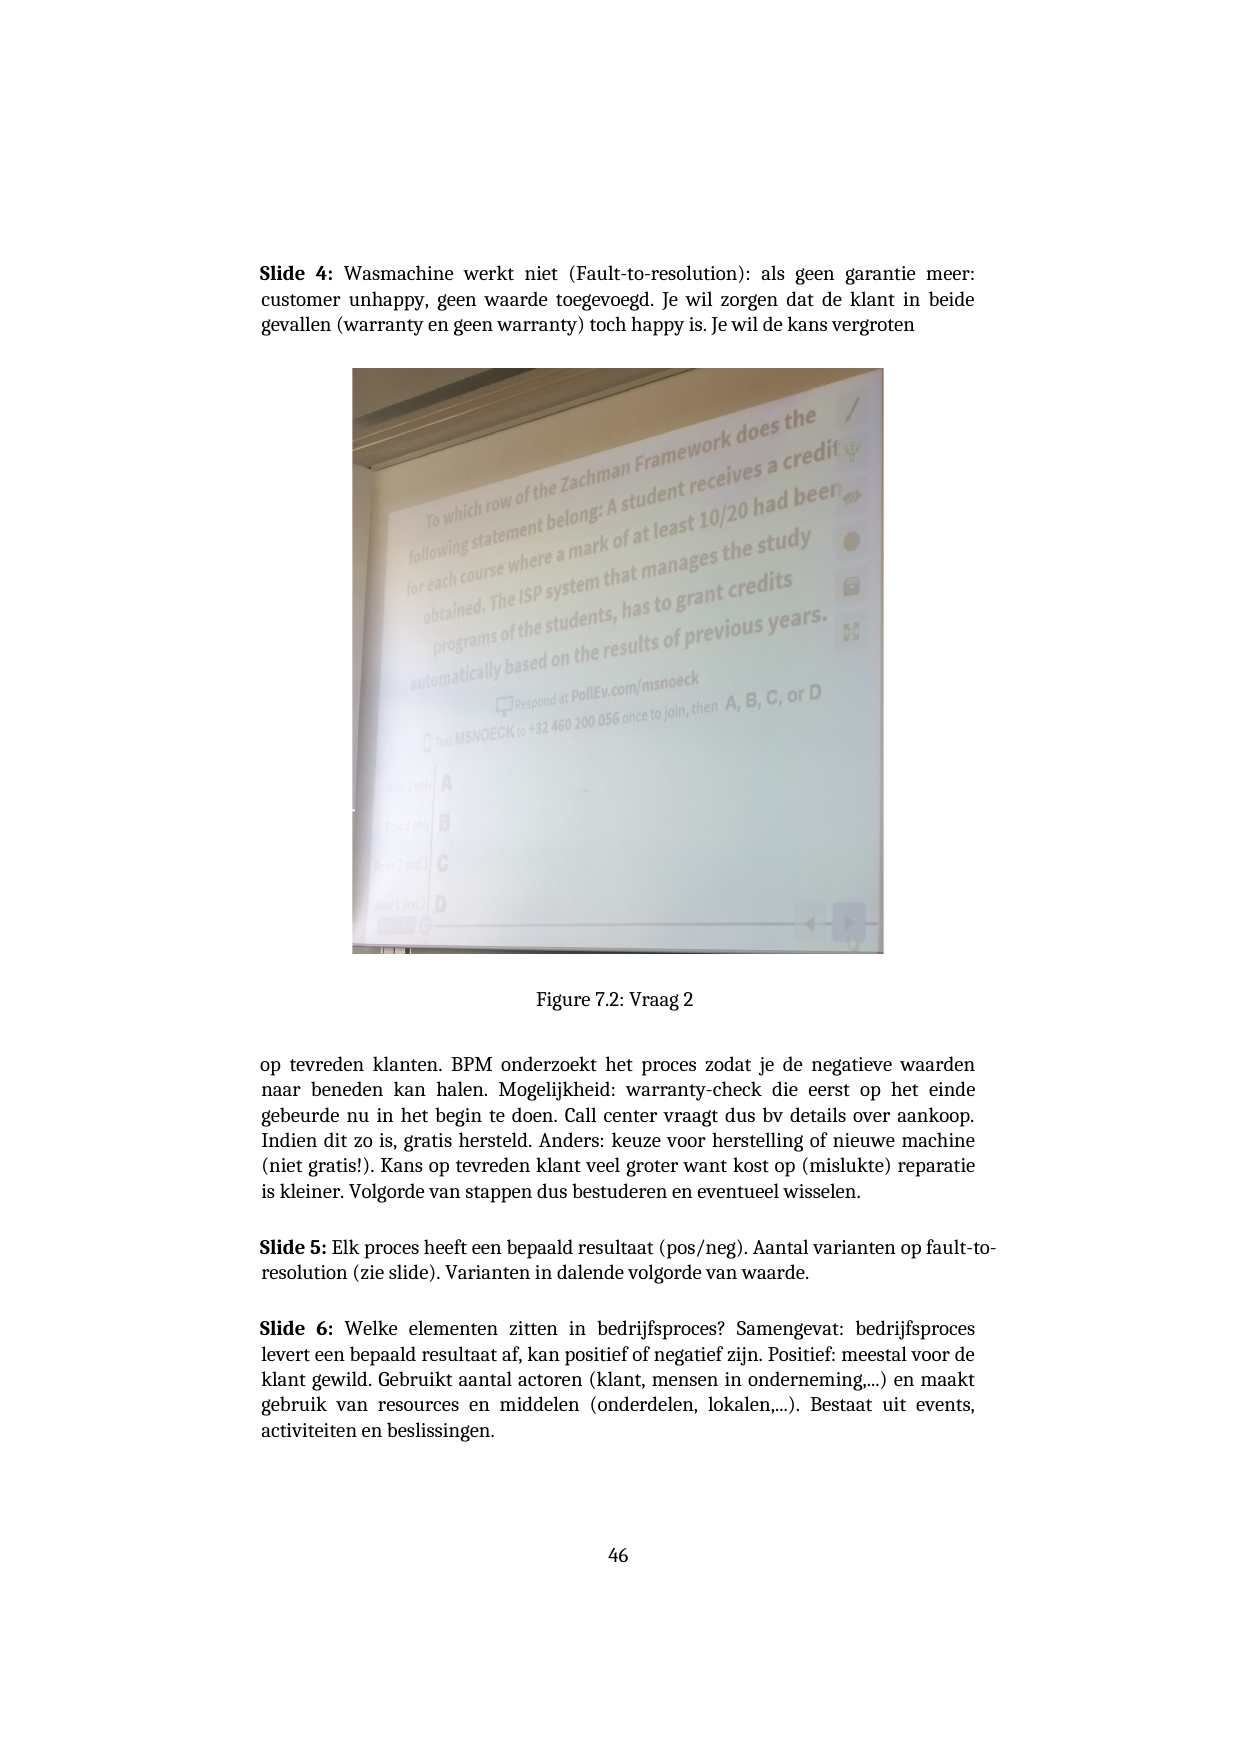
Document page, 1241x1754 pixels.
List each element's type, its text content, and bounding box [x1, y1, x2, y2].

picture [352, 368, 884, 954]
text Slide 4: Wasmachine werkt niet (Fault-to-resolution): als geen garantie meer: customer unhappy, geen waarde toegevoegd. Je wil zorgen dat de klant in beide gevallen (warranty en geen warranty) toch happy is. Je wil de kans vergroten [260, 262, 976, 337]
text op tevreden klanten. BPM onderzoekt het proces zodat je de negatieve waarden naar beneden kan halen. Mogelijkheid: warranty-check die eerst op het einde gebeurde nu in het begin te doen. Call center vraagt dus bv details over aankoop. Indien dit zo is, gratis hersteld. Anders: keuze voor herstelling of nieuwe machine (niet gratis!). Kans op tevreden klant veel groter want kost op (mislukte) reparatie is kleiner. Volgorde van stappen dus bestuderen en eventueel wisselen. [260, 1053, 976, 1203]
text Figure 7.2: Vraag 2 [203, 987, 1026, 1011]
text Slide 5: Elk proces heeft een bepaald resultaat (pos/neg). Aantal varianten op fault-to-resolution (zie slide). Varianten in dalende volgorde van waarde. [260, 1236, 998, 1285]
text Slide 6: Welke elementen zitten in bedrijfsproces? Samengevat: bedrijfsproces levert een bepaald resultaat af, kan positief of negatief zijn. Positief: meestal voor de klant gewild. Gebruikt aantal actoren (klant, mensen in onderneming,...) en maakt gebruik van resources en middelen (onderdelen, lokalen,...). Bestaat uit events, activiteiten en beslissingen. [260, 1317, 976, 1442]
